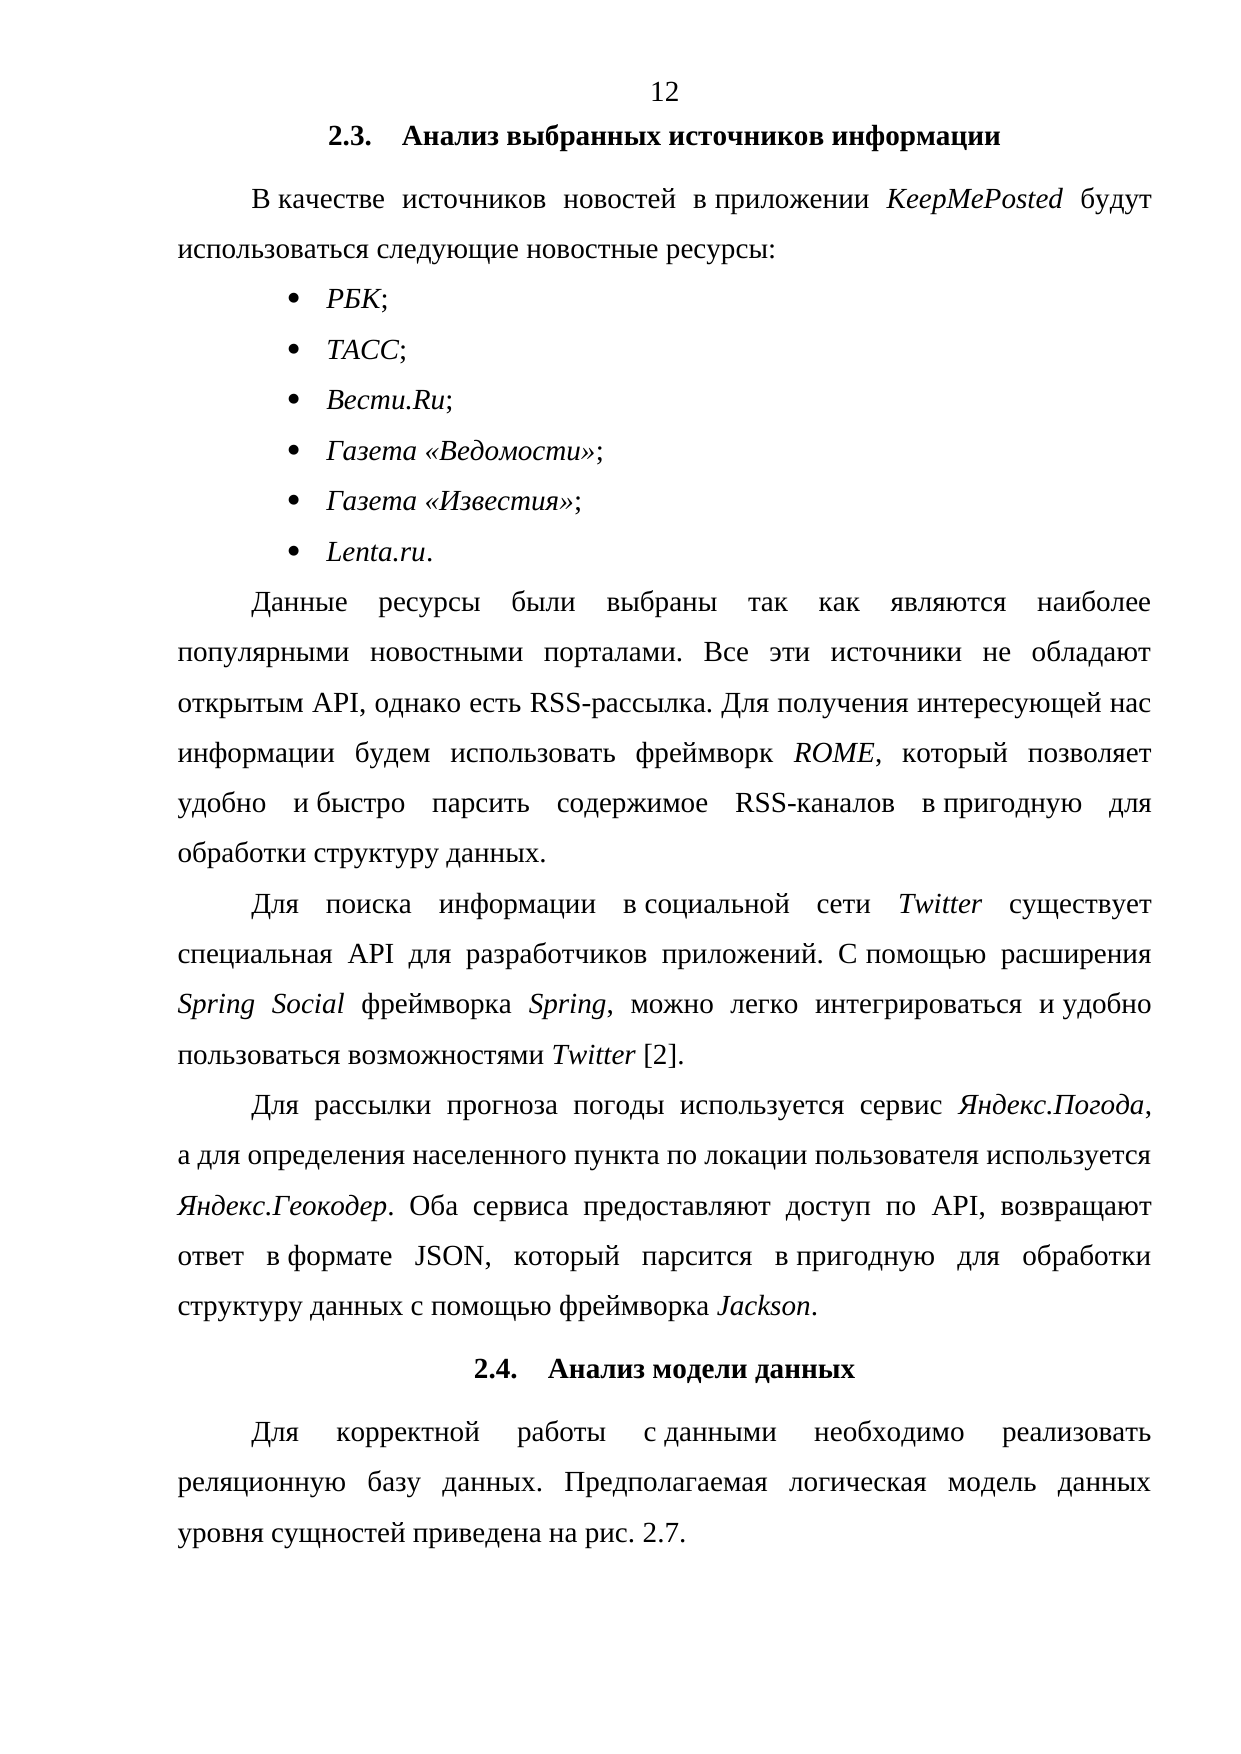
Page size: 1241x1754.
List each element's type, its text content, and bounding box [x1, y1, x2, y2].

text Данные ресурсы были выбраны так как являются наиболее популярными новостными порталами. Все эти источники не обладают открытым API, однако есть RSS-рассылка. Для получения интересующей нас информации будем использовать фреймворк ROME, который позволяет удобно и быстро парсить содержимое RSS-каналов в пригодную для обработки структуру данных. [177, 584, 1152, 869]
text Вести.Ru; [288, 382, 1152, 416]
text Lenta.ru. [288, 534, 1152, 567]
text Для корректной работы с данными необходимо реализовать реляционную базу данных. Предполагаемая логическая модель данных уровня сущностей приведена на рис. 2.7. [177, 1414, 1152, 1548]
text Газета «Ведомости»; [288, 433, 1152, 466]
text Газета «Известия»; [288, 483, 1152, 517]
text Для рассылки прогноза погоды используется сервис Яндекс.Погода, а для определения населенного пункта по локации пользователя используется Яндекс.Геокодер. Оба сервиса предоставляют доступ по API, возвращают ответ в формате JSON, который парсится в пригодную для обработки структуру данных с помощью фреймворка Jackson. [177, 1087, 1152, 1322]
text В качестве источников новостей в приложении KeepMePosted будут использоваться следующие новостные ресурсы: [177, 181, 1152, 265]
subtitle Анализ выбранных источников информации [177, 118, 1152, 152]
text ТАСС; [288, 332, 1152, 366]
text Для поиска информации в социальной сети Twitter существует специальная API для разработчиков приложений. С помощью расширения Spring Social фреймворка Spring, можно легко интегрироваться и удобно пользоваться возможностями Twitter [2]. [177, 886, 1152, 1070]
text РБК; [288, 282, 1152, 315]
subtitle Анализ модели данных [177, 1351, 1152, 1385]
